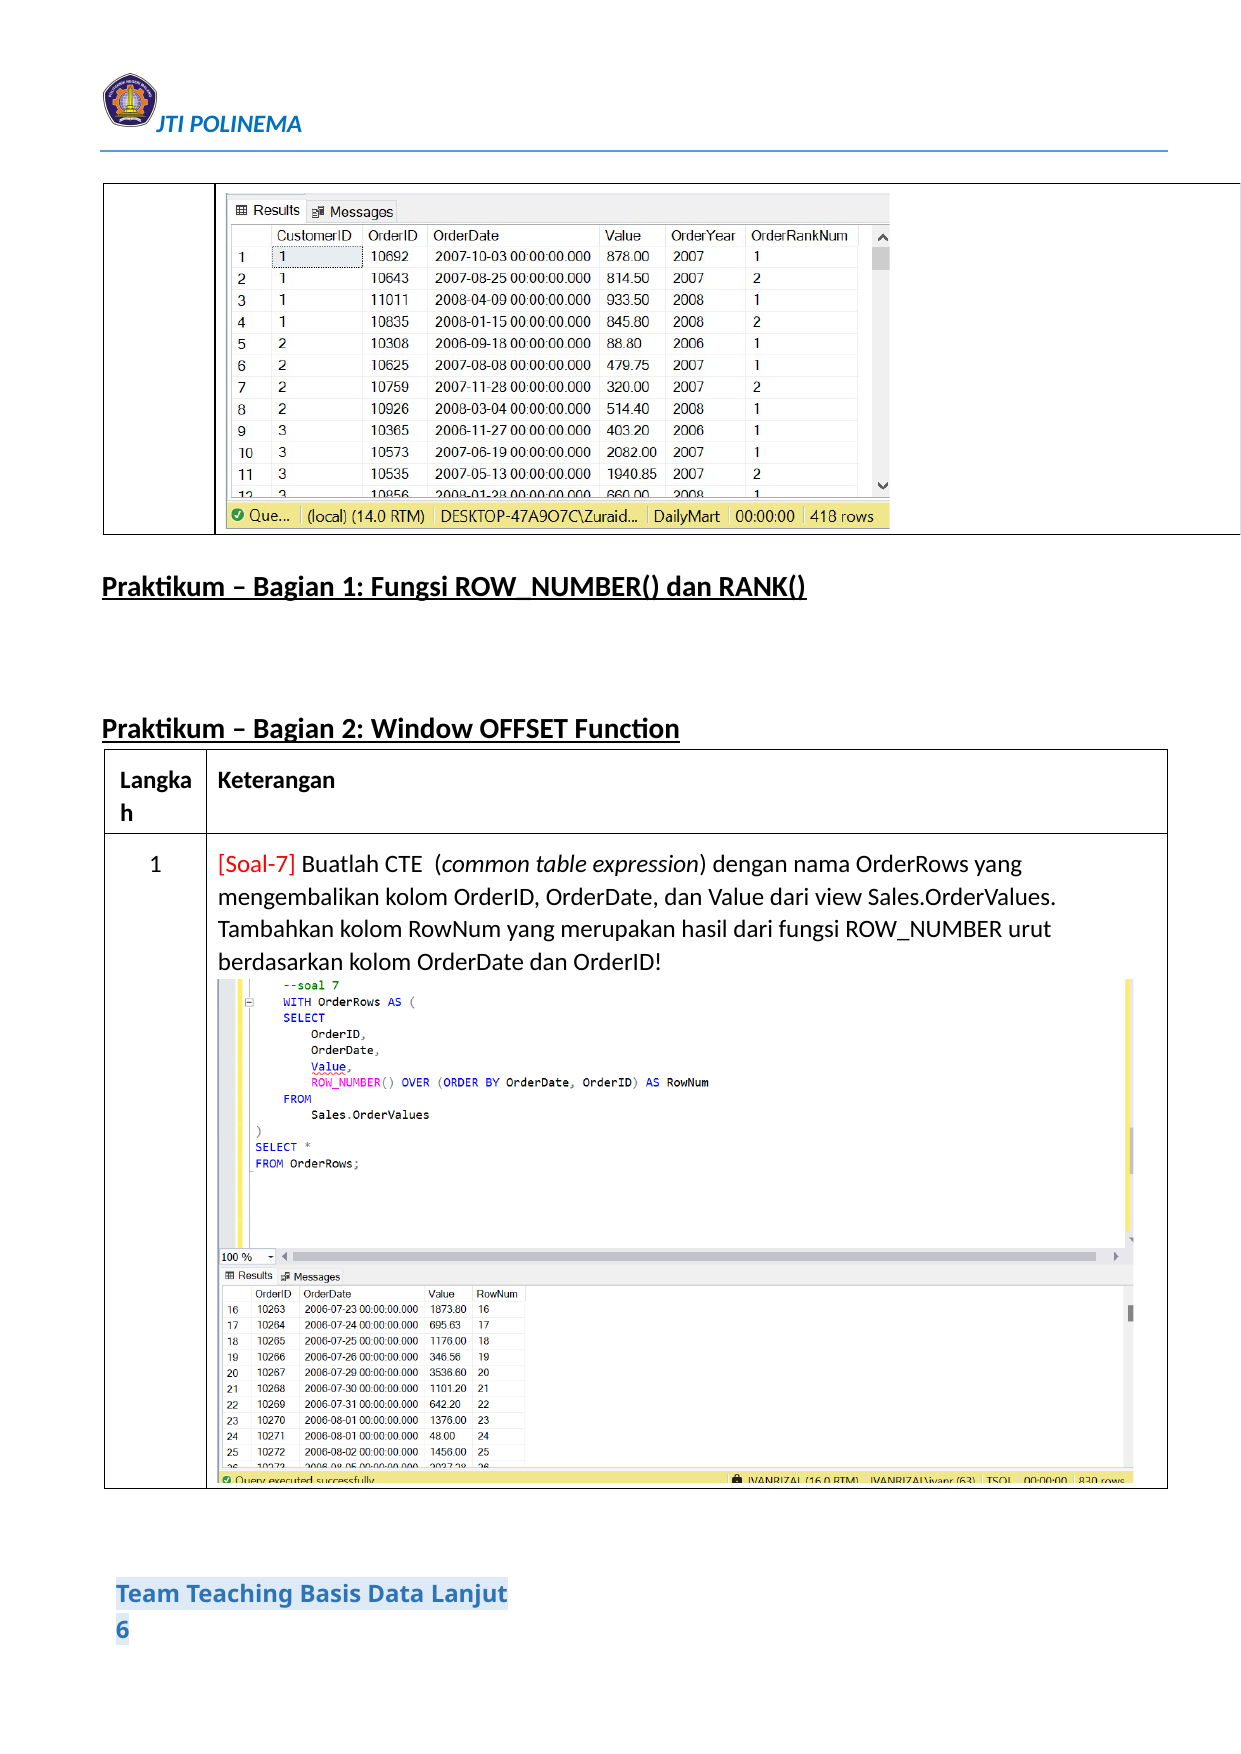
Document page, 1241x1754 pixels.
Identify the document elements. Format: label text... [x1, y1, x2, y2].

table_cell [216, 184, 1240, 533]
picture [217, 979, 1134, 1483]
picture [103, 73, 157, 127]
picture [225, 193, 890, 529]
subtitle Praktikum – Bagian 2: Window OFFSET Function [102, 711, 1118, 746]
subtitle Praktikum – Bagian 1: Fungsi ROW_NUMBER() dan RANK() [102, 568, 1118, 603]
table_header Keterangan [207, 750, 1167, 832]
table_cell 1 [105, 834, 206, 1487]
table_cell [Soal-7] Buatlah CTE (common table expression) dengan nama OrderRows yang mengembalikan kolom OrderID, OrderDate, dan Value dari view Sales.OrderValues. Tambahkan kolom RowNum yang merupakan hasil dari fungsi ROW_NUMBER urut berdasarkan kolom OrderDate dan OrderID! [207, 834, 1167, 1487]
table_header Langkah [105, 750, 206, 832]
table_cell 6 [104, 184, 214, 533]
